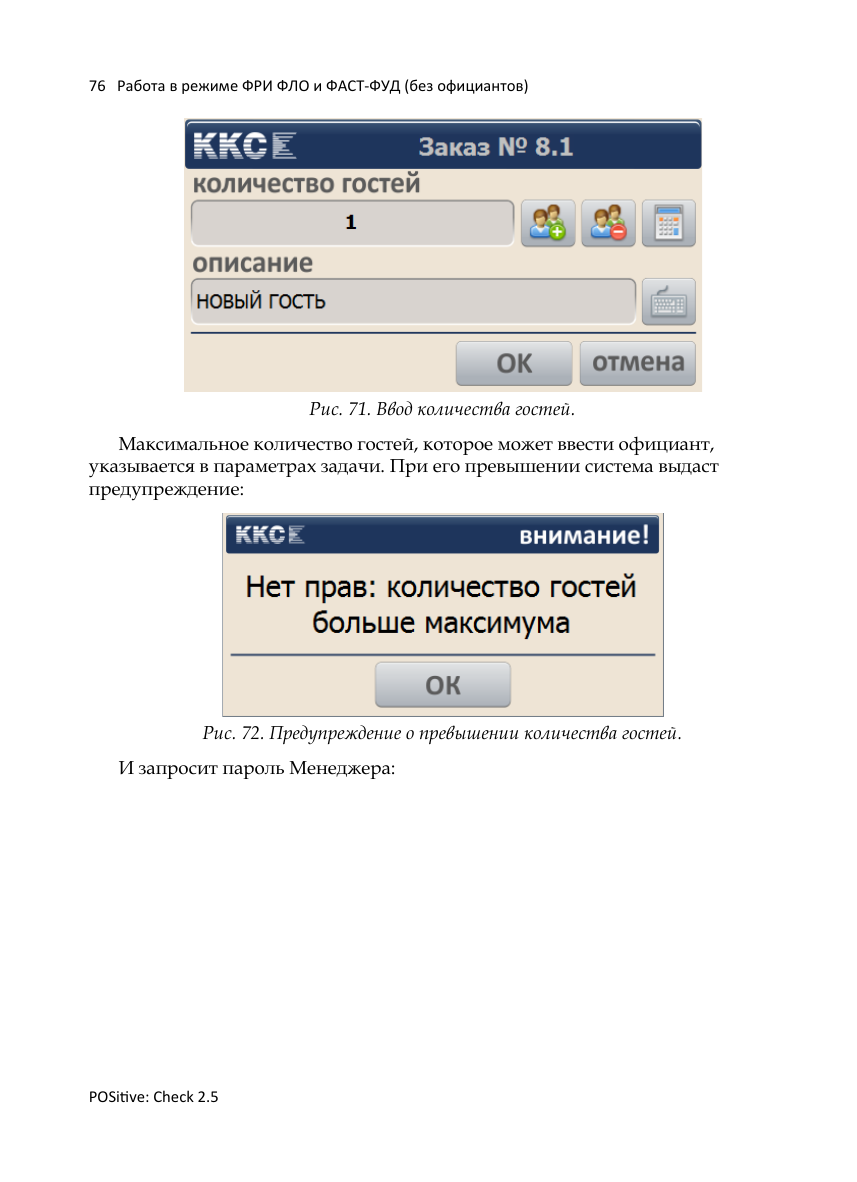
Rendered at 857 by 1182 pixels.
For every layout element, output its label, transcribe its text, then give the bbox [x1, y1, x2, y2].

text И запросит пароль Менеджера: [89, 757, 768, 780]
text Рис. 72. Предупреждение о превышении количества гостей. [89, 722, 768, 745]
picture [222, 513, 664, 717]
text Рис. 71. Ввод количества гостей. [89, 398, 768, 420]
text Максимальное количество гостей, которое может ввести официант, указывается в параметрах задачи. При его превышении система выдаст предупреждение: [89, 433, 768, 501]
picture [184, 118, 703, 392]
